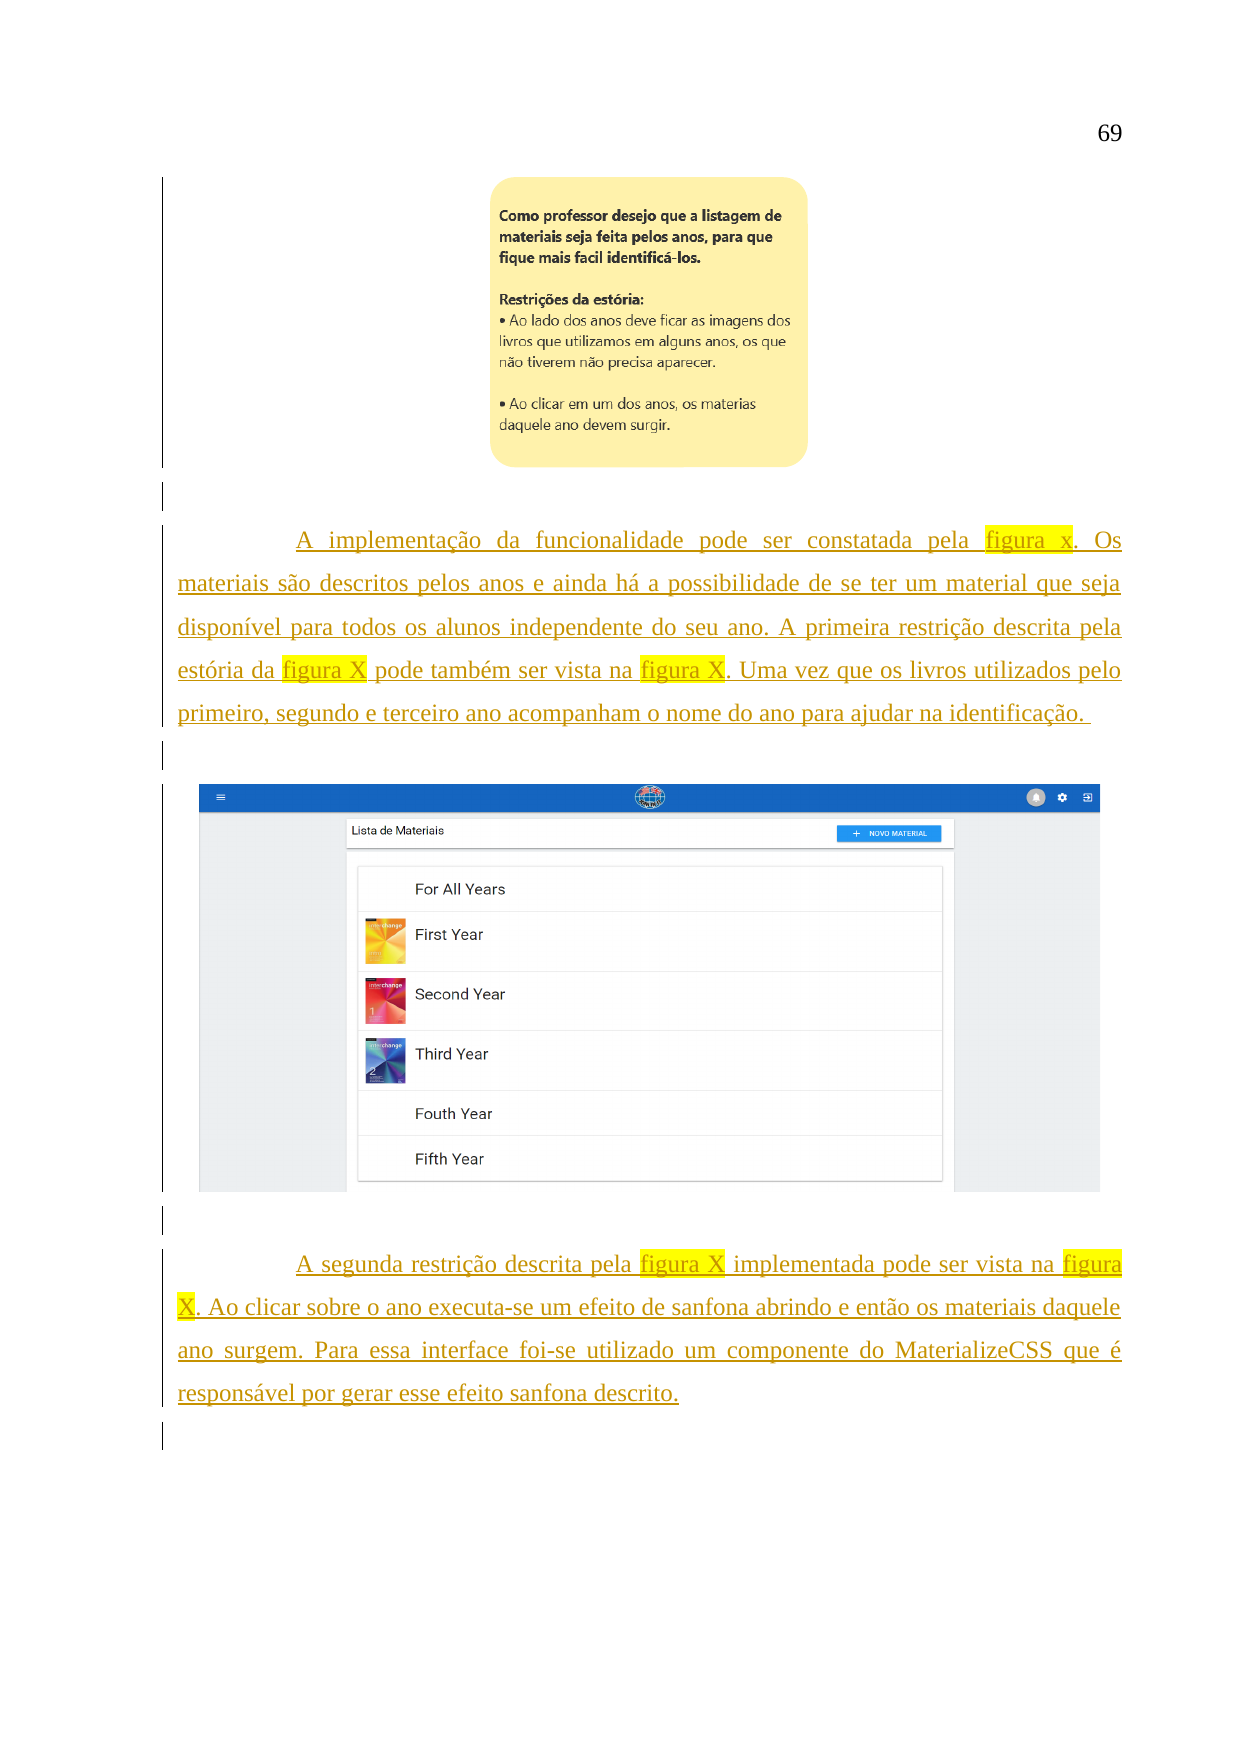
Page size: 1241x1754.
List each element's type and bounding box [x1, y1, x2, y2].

picture [490, 177, 808, 468]
picture [199, 784, 1101, 1192]
